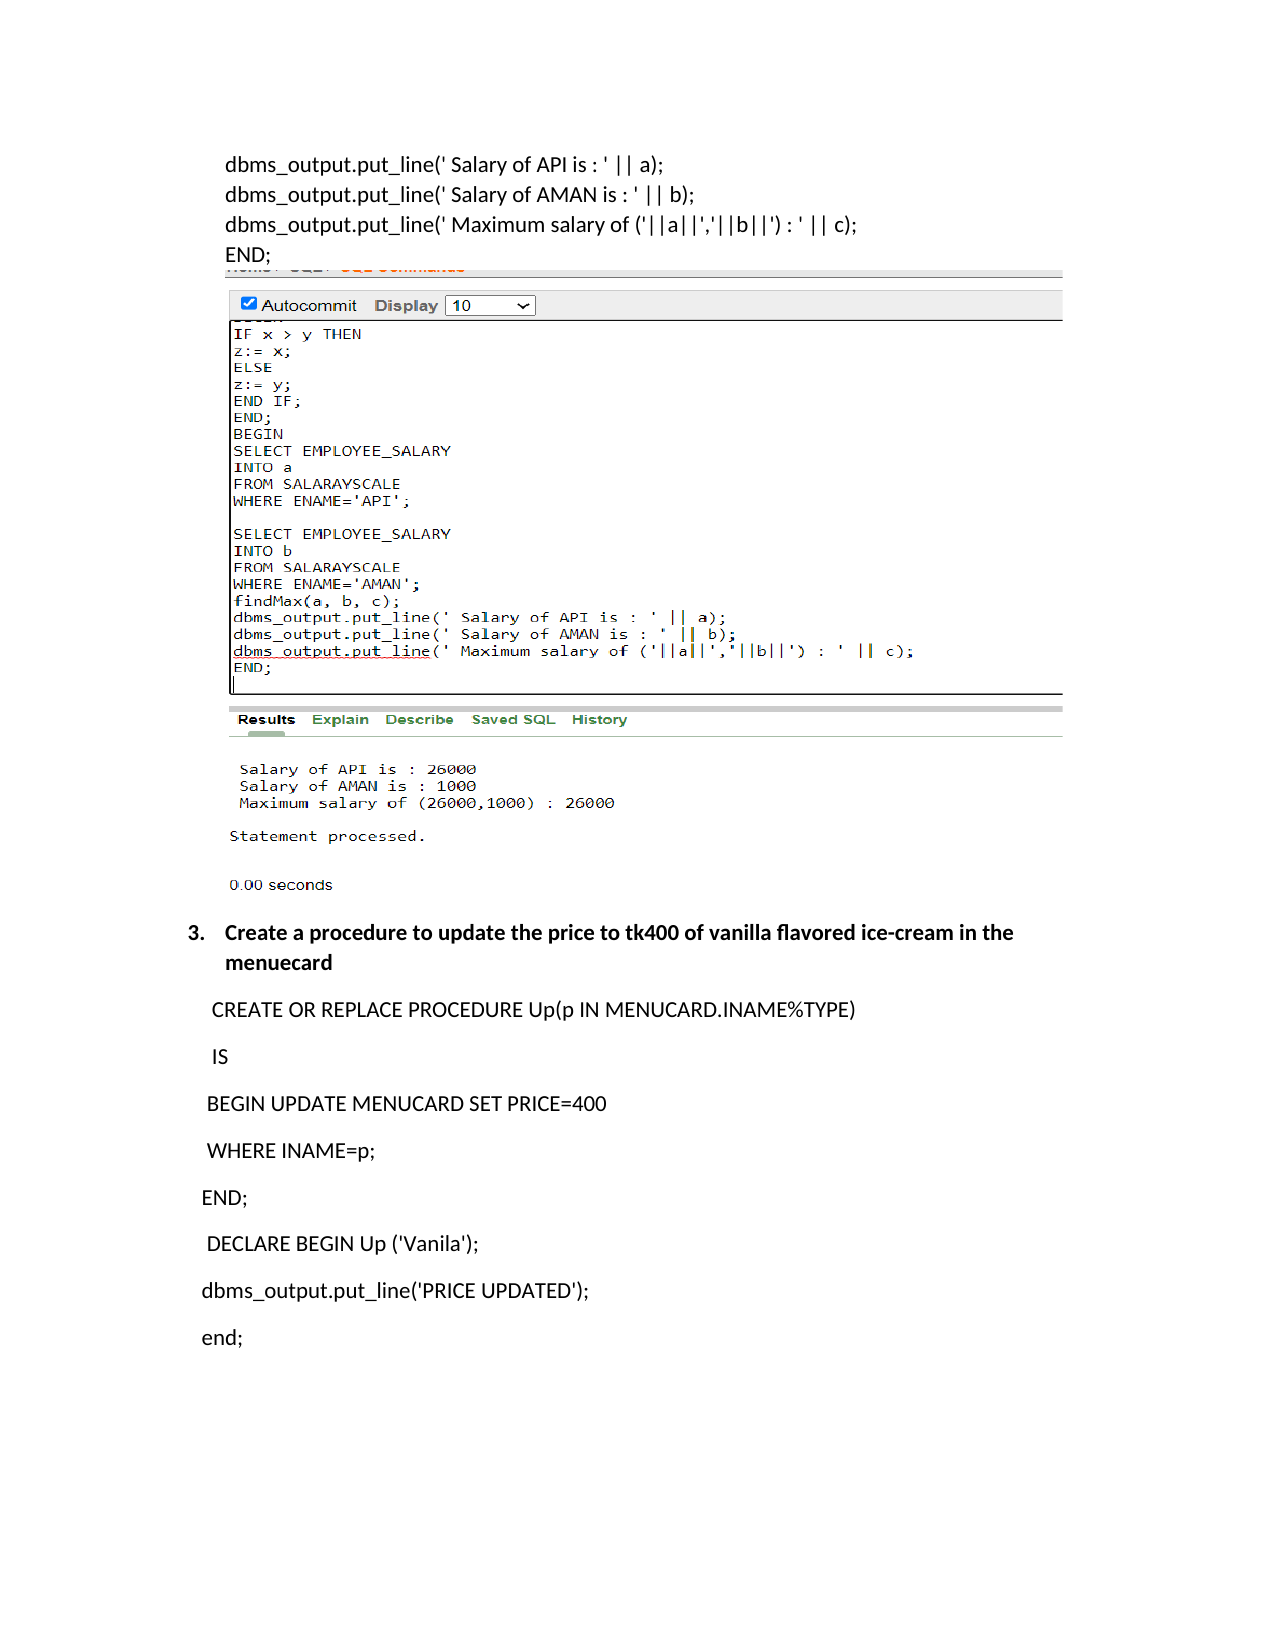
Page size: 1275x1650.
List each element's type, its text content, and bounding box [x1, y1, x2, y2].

list dbms_output.put_line(' Salary of API is : ' || a); [225, 150, 1125, 178]
text dbms_output.put_line('PRICE UPDATED'); [150, 1276, 1125, 1304]
text BEGIN UPDATE MENUCARD SET PRICE=400 [150, 1089, 1125, 1117]
text CREATE OR REPLACE PROCEDURE Up(p IN MENUCARD.INAME%TYPE) [150, 995, 1125, 1023]
text END; [150, 1183, 1125, 1211]
text end; [150, 1323, 1125, 1351]
list dbms_output.put_line(' Salary of AMAN is : ' || b); [225, 180, 1125, 208]
list END; [225, 241, 1125, 269]
text IS [150, 1042, 1125, 1070]
list Create a procedure to update the price to tk400 of vanilla flavored ice-cream in the menuecard [187, 918, 1125, 976]
picture [225, 270, 1063, 916]
text DECLARE BEGIN Up ('Vanila'); [150, 1229, 1125, 1258]
text WHERE INAME=p; [150, 1136, 1125, 1164]
list dbms_output.put_line(' Maximum salary of ('||a||','||b||') : ' || c); [225, 210, 1125, 238]
